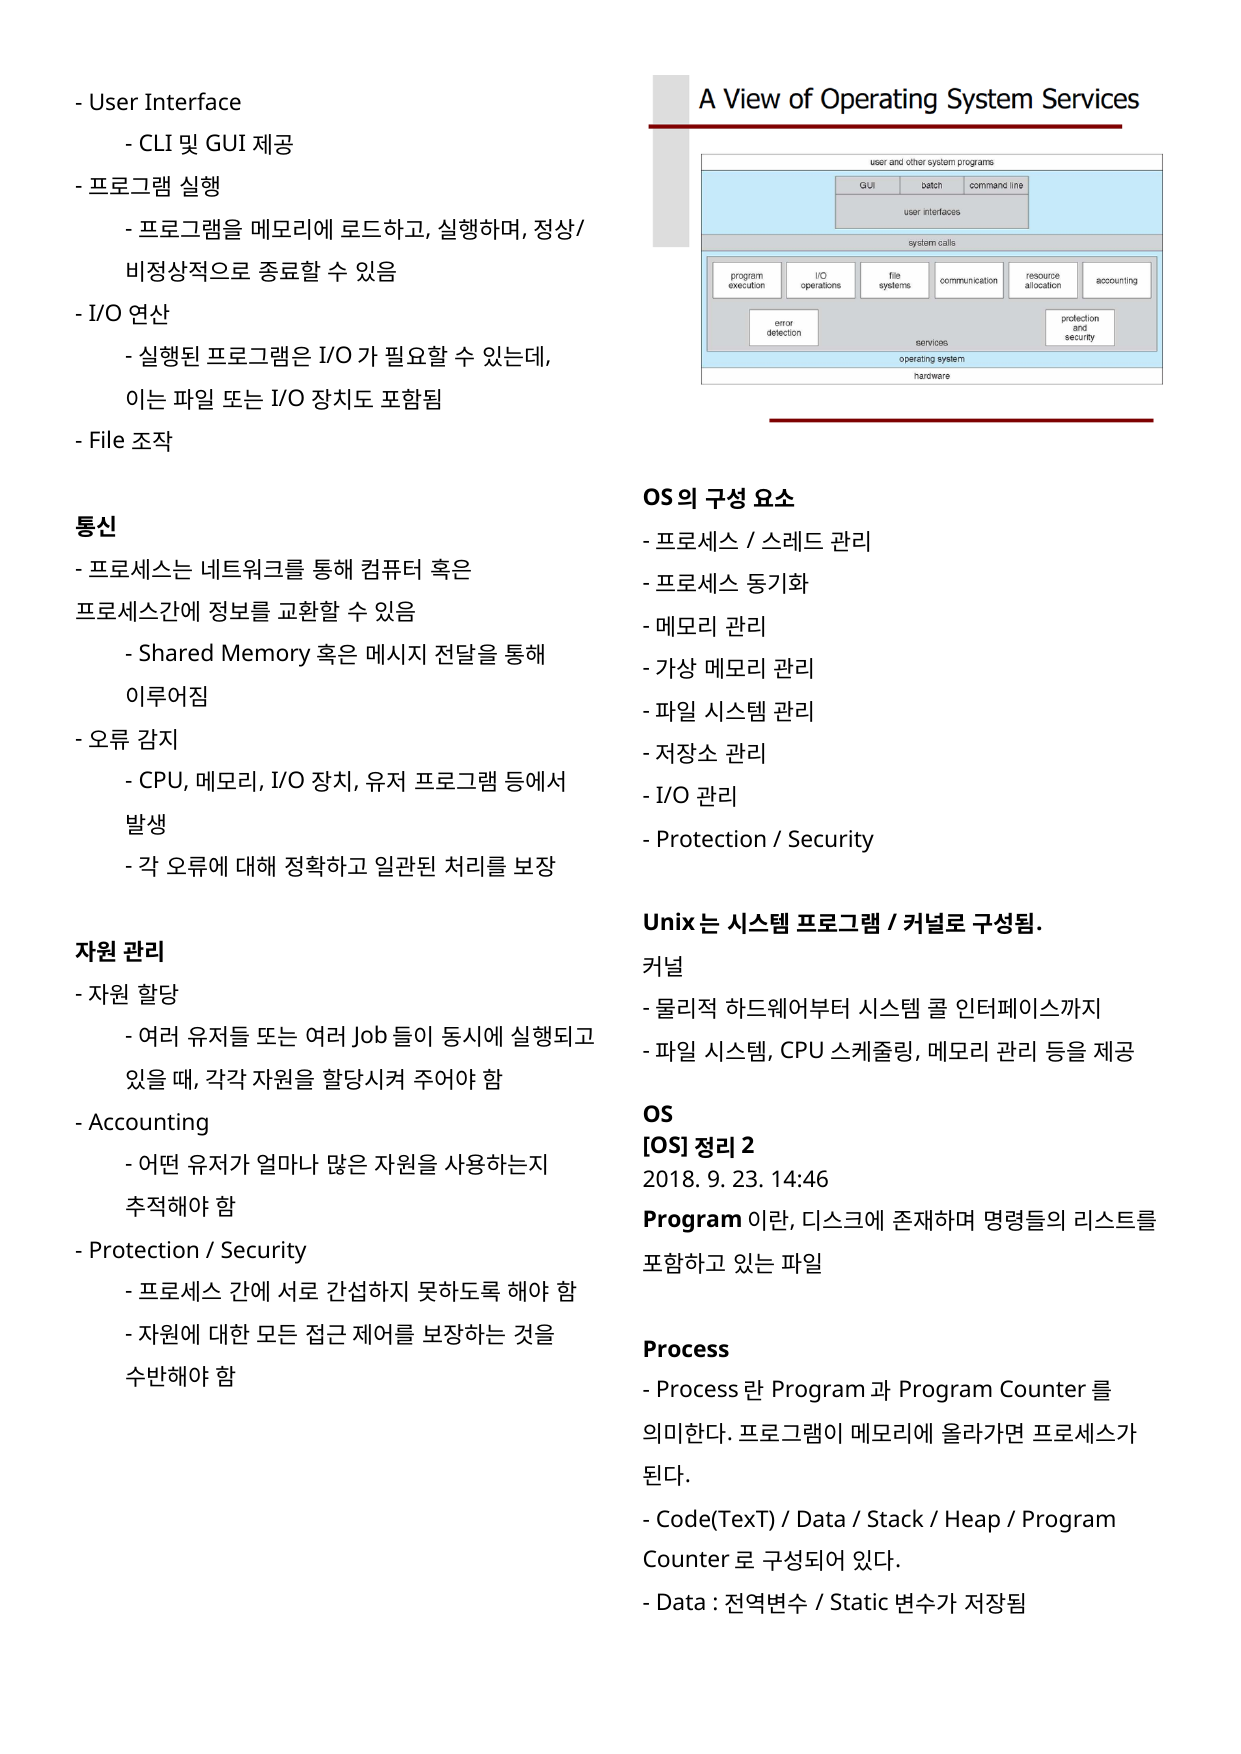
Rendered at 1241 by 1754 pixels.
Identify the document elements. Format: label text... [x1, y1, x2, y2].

text - Process란 Program과 Program Counter를 의미한다. 프로그램이 메모리에 올라가면 프로세스가 된다. [642, 1364, 1165, 1491]
text - 자원에 대한 모든 접근 제어를 보장하는 것을 수반해야 함 [125, 1307, 598, 1392]
text - 프로그램을 메모리에 로드하고, 실행하며, 정상/비정상적으로 종료할 수 있음 [125, 202, 598, 287]
text - 실행된 프로그램은 I/O가 필요할 수 있는데, 이는 파일 또는 I/O 장치도 포함됨 [125, 330, 598, 415]
text - File 조작 [75, 415, 598, 457]
text Unix는 시스템 프로그램 / 커널로 구성됨. [642, 897, 1165, 939]
picture [642, 75, 1166, 430]
text OS의 구성 요소 [642, 472, 1165, 514]
text - 프로세스는 네트워크를 통해 컴퓨터 혹은 프로세스간에 정보를 교환할 수 있음 [75, 542, 598, 627]
text - 각 오류에 대해 정확하고 일관된 처리를 보장 [125, 840, 598, 882]
text - Code(TexT) / Data / Stack / Heap / Program Counter로 구성되어 있다. [642, 1491, 1165, 1576]
text 자원 관리 [75, 925, 598, 967]
text - 메모리 관리 [642, 599, 1165, 642]
text - CPU, 메모리, I/O 장치, 유저 프로그램 등에서 발생 [125, 755, 598, 840]
text - 프로세스 간에 서로 간섭하지 못하도록 해야 함 [125, 1265, 598, 1307]
text - 프로세스 동기화 [642, 557, 1165, 599]
text 2018. 9. 23. 14:46 [642, 1163, 1165, 1194]
text - Protection / Security [75, 1222, 598, 1265]
text - CLI 및 GUI 제공 [125, 117, 598, 160]
text - 파일 시스템, CPU 스케줄링, 메모리 관리 등을 제공 [642, 1024, 1165, 1067]
text 통신 [75, 500, 598, 542]
text - Accounting [75, 1095, 598, 1137]
text - 오류 감지 [75, 712, 598, 755]
text Program이란, 디스크에 존재하며 명령들의 리스트를 포함하고 있는 파일 [642, 1194, 1165, 1279]
text - Protection / Security [642, 812, 1165, 854]
text Process [642, 1321, 1165, 1364]
text - 자원 할당 [75, 967, 598, 1010]
text - 가상 메모리 관리 [642, 642, 1165, 684]
text - Shared Memory 혹은 메시지 전달을 통해 이루어짐 [125, 627, 598, 712]
text - 저장소 관리 [642, 727, 1165, 769]
text - 어떤 유저가 얼마나 많은 자원을 사용하는지 추적해야 함 [125, 1137, 598, 1222]
subtitle OS [642, 1067, 1165, 1129]
text - I/O 관리 [642, 769, 1165, 812]
text - 프로그램 실행 [75, 160, 598, 202]
text - Data : 전역변수 / Static 변수가 저장됨 [642, 1576, 1165, 1619]
text [OS] 정리2 [642, 1129, 1165, 1163]
text - User Interface [75, 75, 598, 117]
text - 물리적 하드웨어부터 시스템 콜 인터페이스까지 [642, 982, 1165, 1024]
text - 여러 유저들 또는 여러 Job들이 동시에 실행되고 있을 때, 각각 자원을 할당시켜 주어야 함 [125, 1010, 598, 1095]
text 커널 [642, 939, 1165, 982]
text - 파일 시스템 관리 [642, 684, 1165, 727]
text - I/O 연산 [75, 287, 598, 330]
text - 프로세스 / 스레드 관리 [642, 514, 1165, 557]
